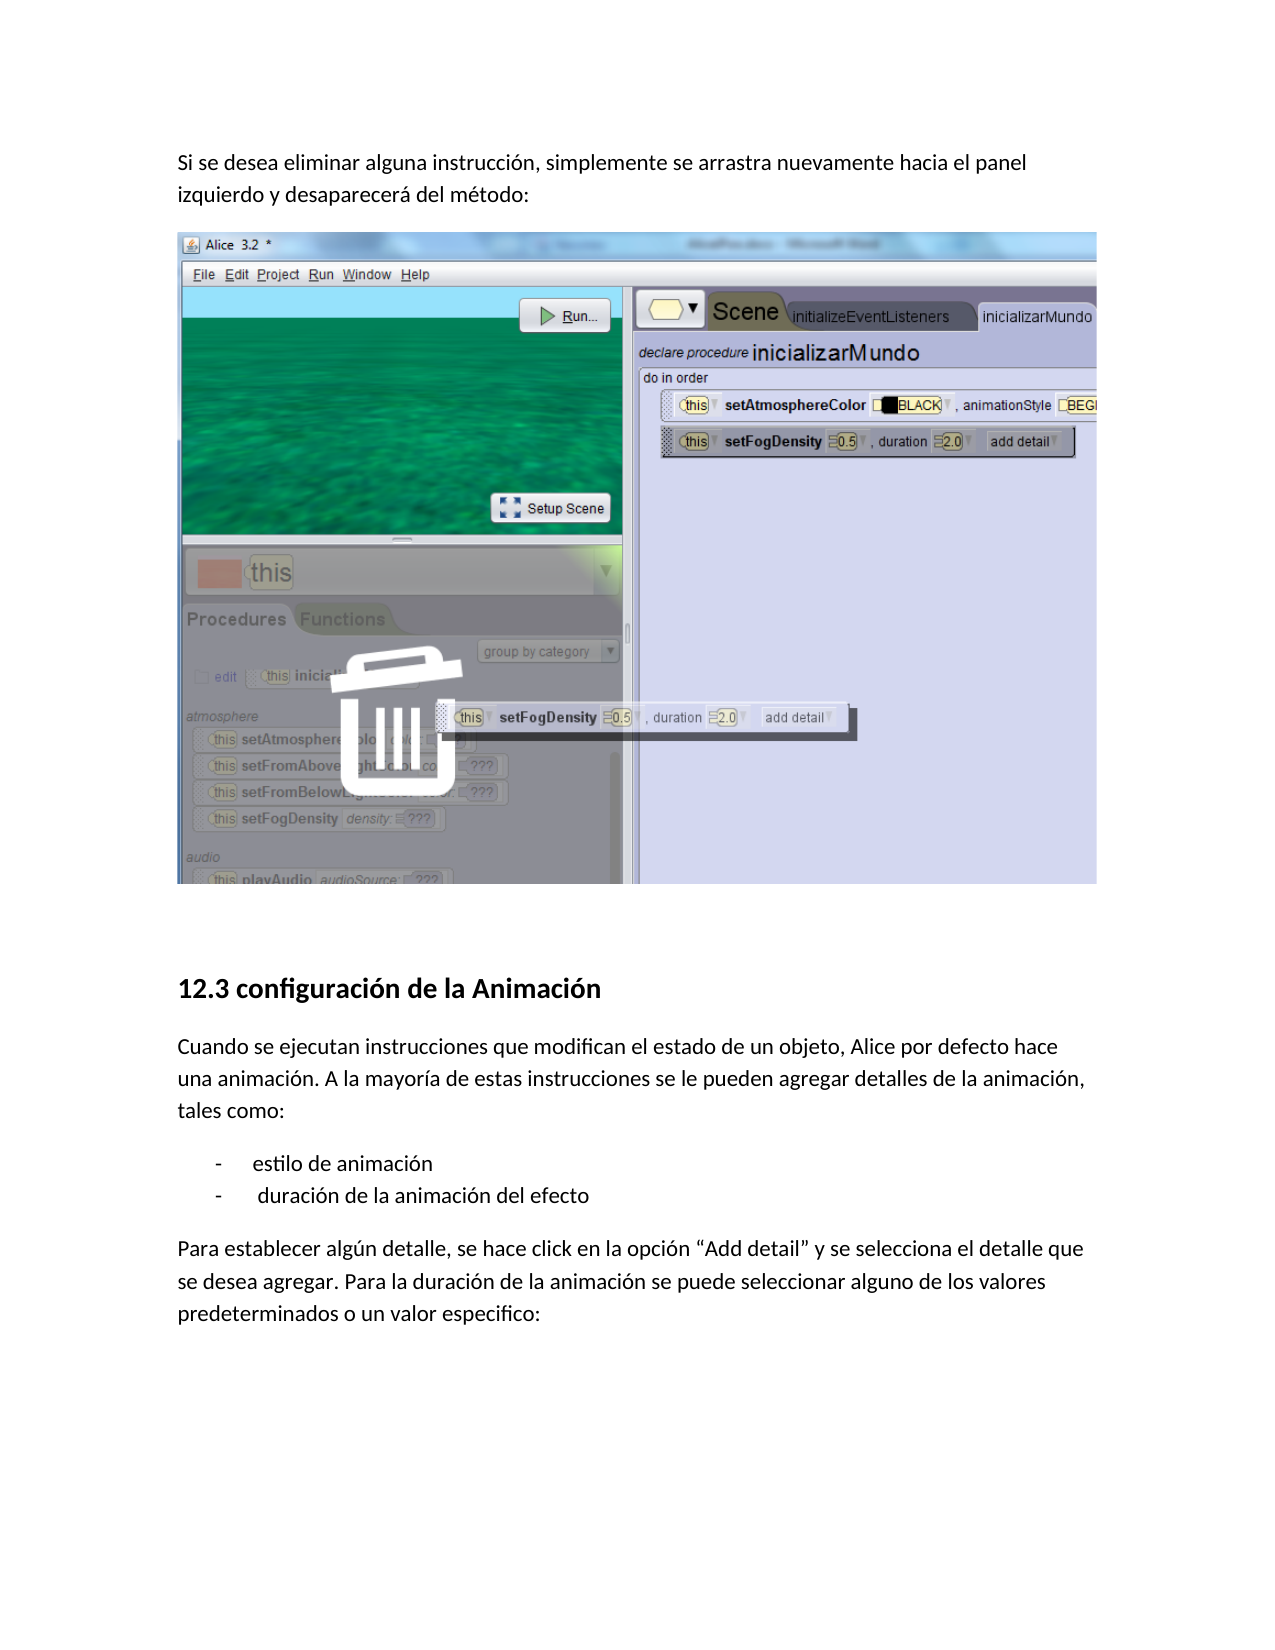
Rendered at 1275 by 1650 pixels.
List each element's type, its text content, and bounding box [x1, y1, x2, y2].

list duración de la animación del efecto [215, 1182, 1098, 1209]
text 12.3 configuración de la Animación [177, 970, 1098, 1006]
text Cuando se ejecutan instrucciones que modifican el estado de un objeto, Alice por defecto hace una animación. A la mayoría de estas instrucciones se le pueden agregar detalles de la animación, tales como: [177, 1032, 1098, 1124]
text Para establecer algún detalle, se hace click en la opción “Add detail” y se selecciona el detalle que se desea agregar. Para la duración de la animación se puede seleccionar alguno de los valores predeterminados o un valor especifico: [177, 1234, 1098, 1327]
text Si se desea eliminar alguna instrucción, simplemente se arrastra nuevamente hacia el panel izquierdo y desaparecerá del método: [177, 148, 1098, 208]
list estilo de animación [215, 1149, 1098, 1177]
picture [177, 232, 1097, 884]
